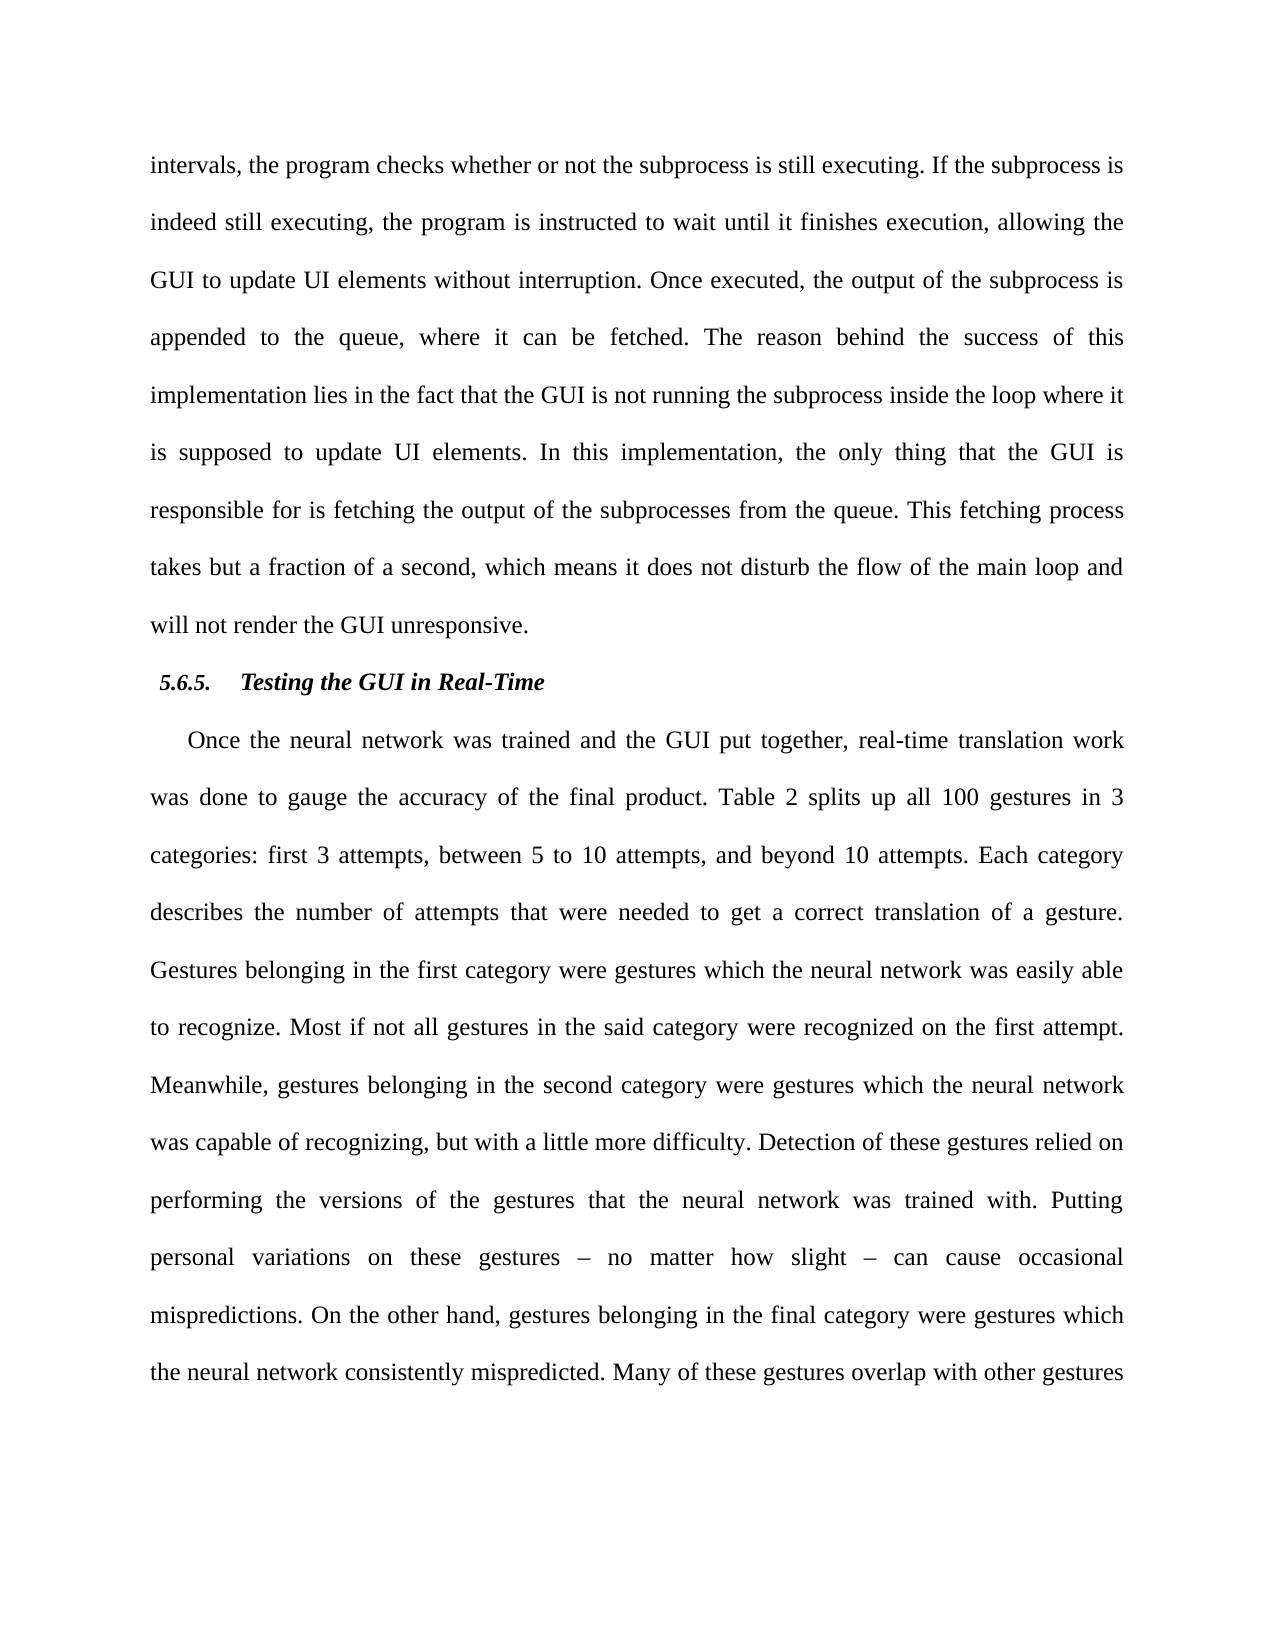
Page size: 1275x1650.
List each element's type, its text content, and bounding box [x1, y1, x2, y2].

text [150, 150, 1125, 639]
subtitle Testing the GUI in Real-Time [159, 667, 1125, 696]
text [150, 725, 1125, 1386]
